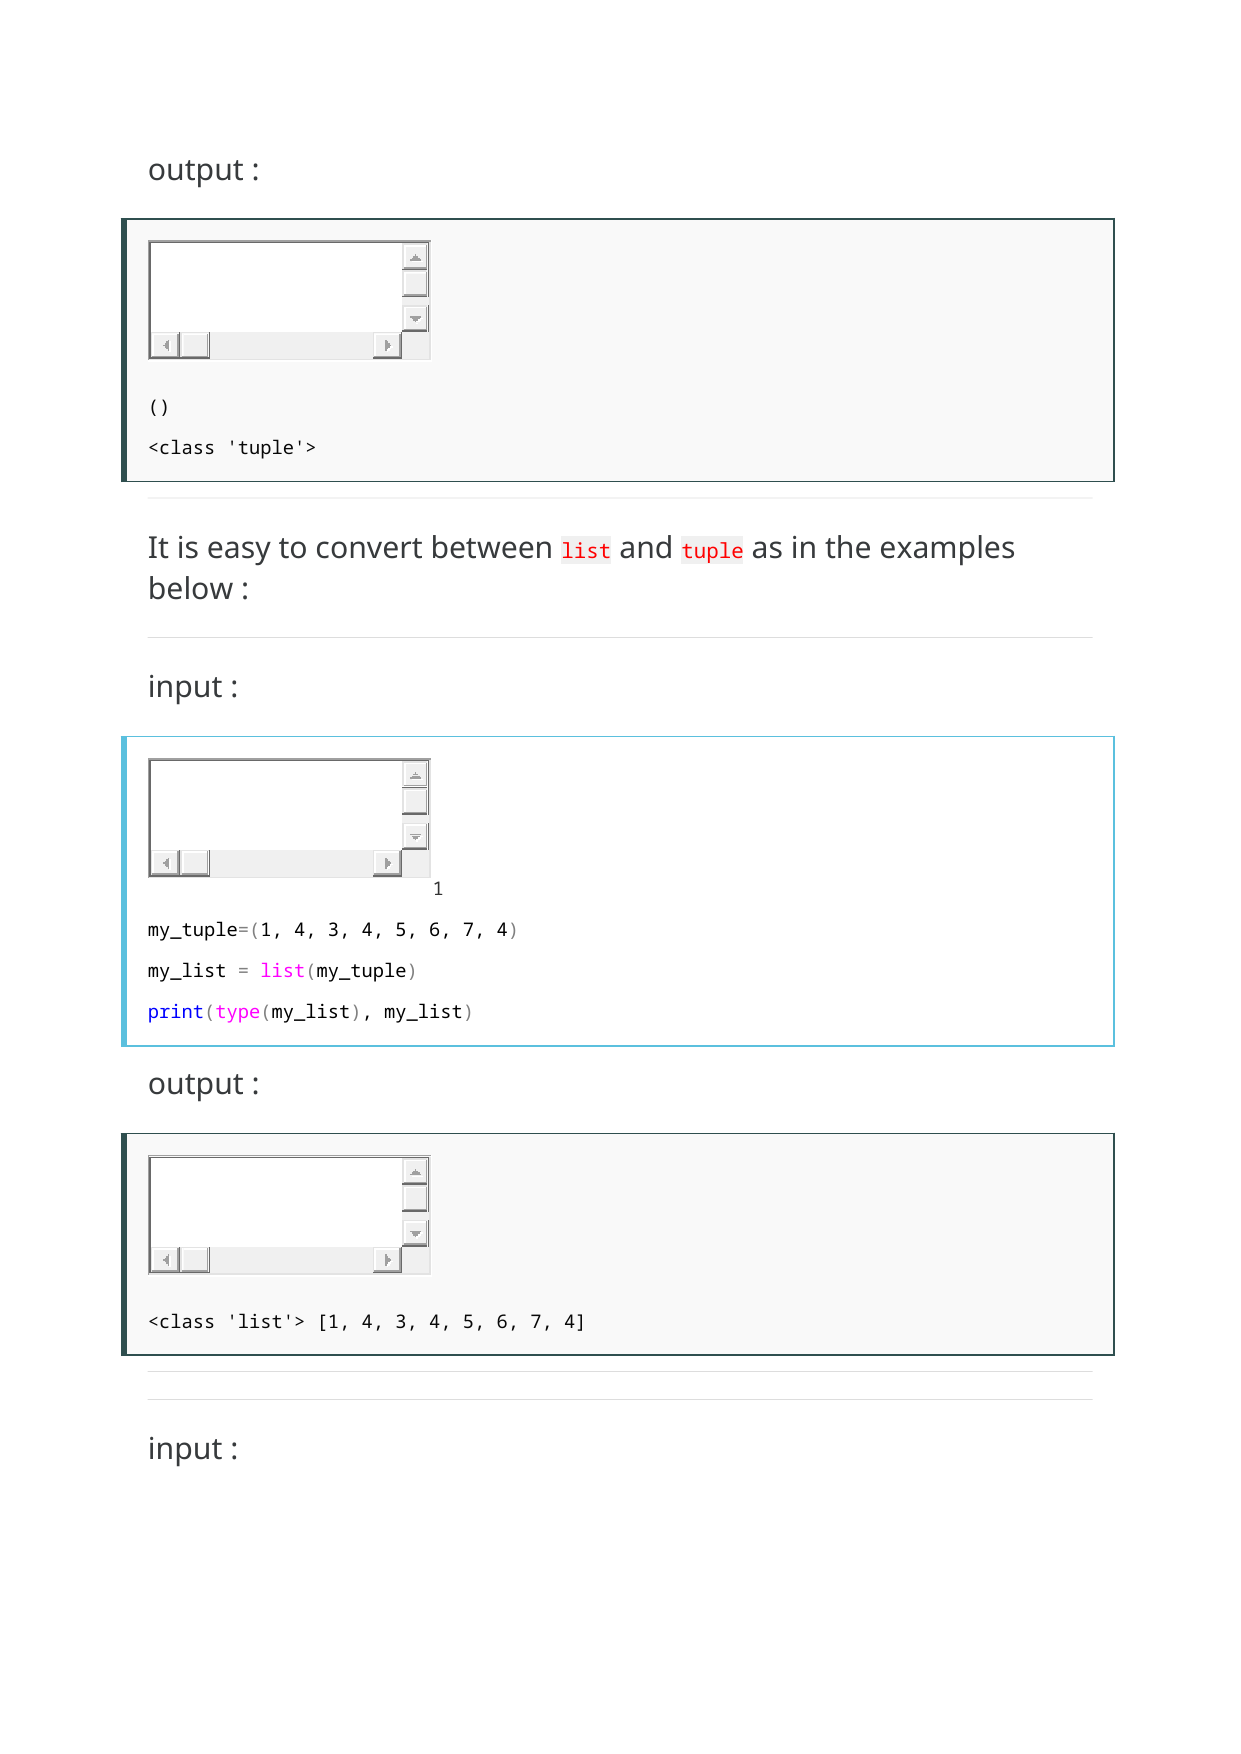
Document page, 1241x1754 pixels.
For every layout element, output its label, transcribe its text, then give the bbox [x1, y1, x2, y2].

text 1 [127, 737, 1113, 894]
text my_tuple=(1, 4, 3, 4, 5, 6, 7, 4) [127, 894, 1113, 935]
text <class 'list'> [1, 4, 3, 4, 5, 6, 7, 4] [127, 1286, 1113, 1354]
text output : [148, 1062, 1093, 1103]
text my_list = list(my_tuple) [127, 935, 1113, 976]
text () [127, 371, 1113, 412]
text input : [148, 665, 1093, 707]
text output : [148, 148, 1093, 189]
text input : [148, 1427, 1093, 1469]
text <class 'tuple'> [127, 412, 1113, 481]
text print(type(my_list), my_list) [127, 976, 1113, 1045]
text It is easy to convert between list and tuple as in the examples below : [148, 526, 1093, 608]
